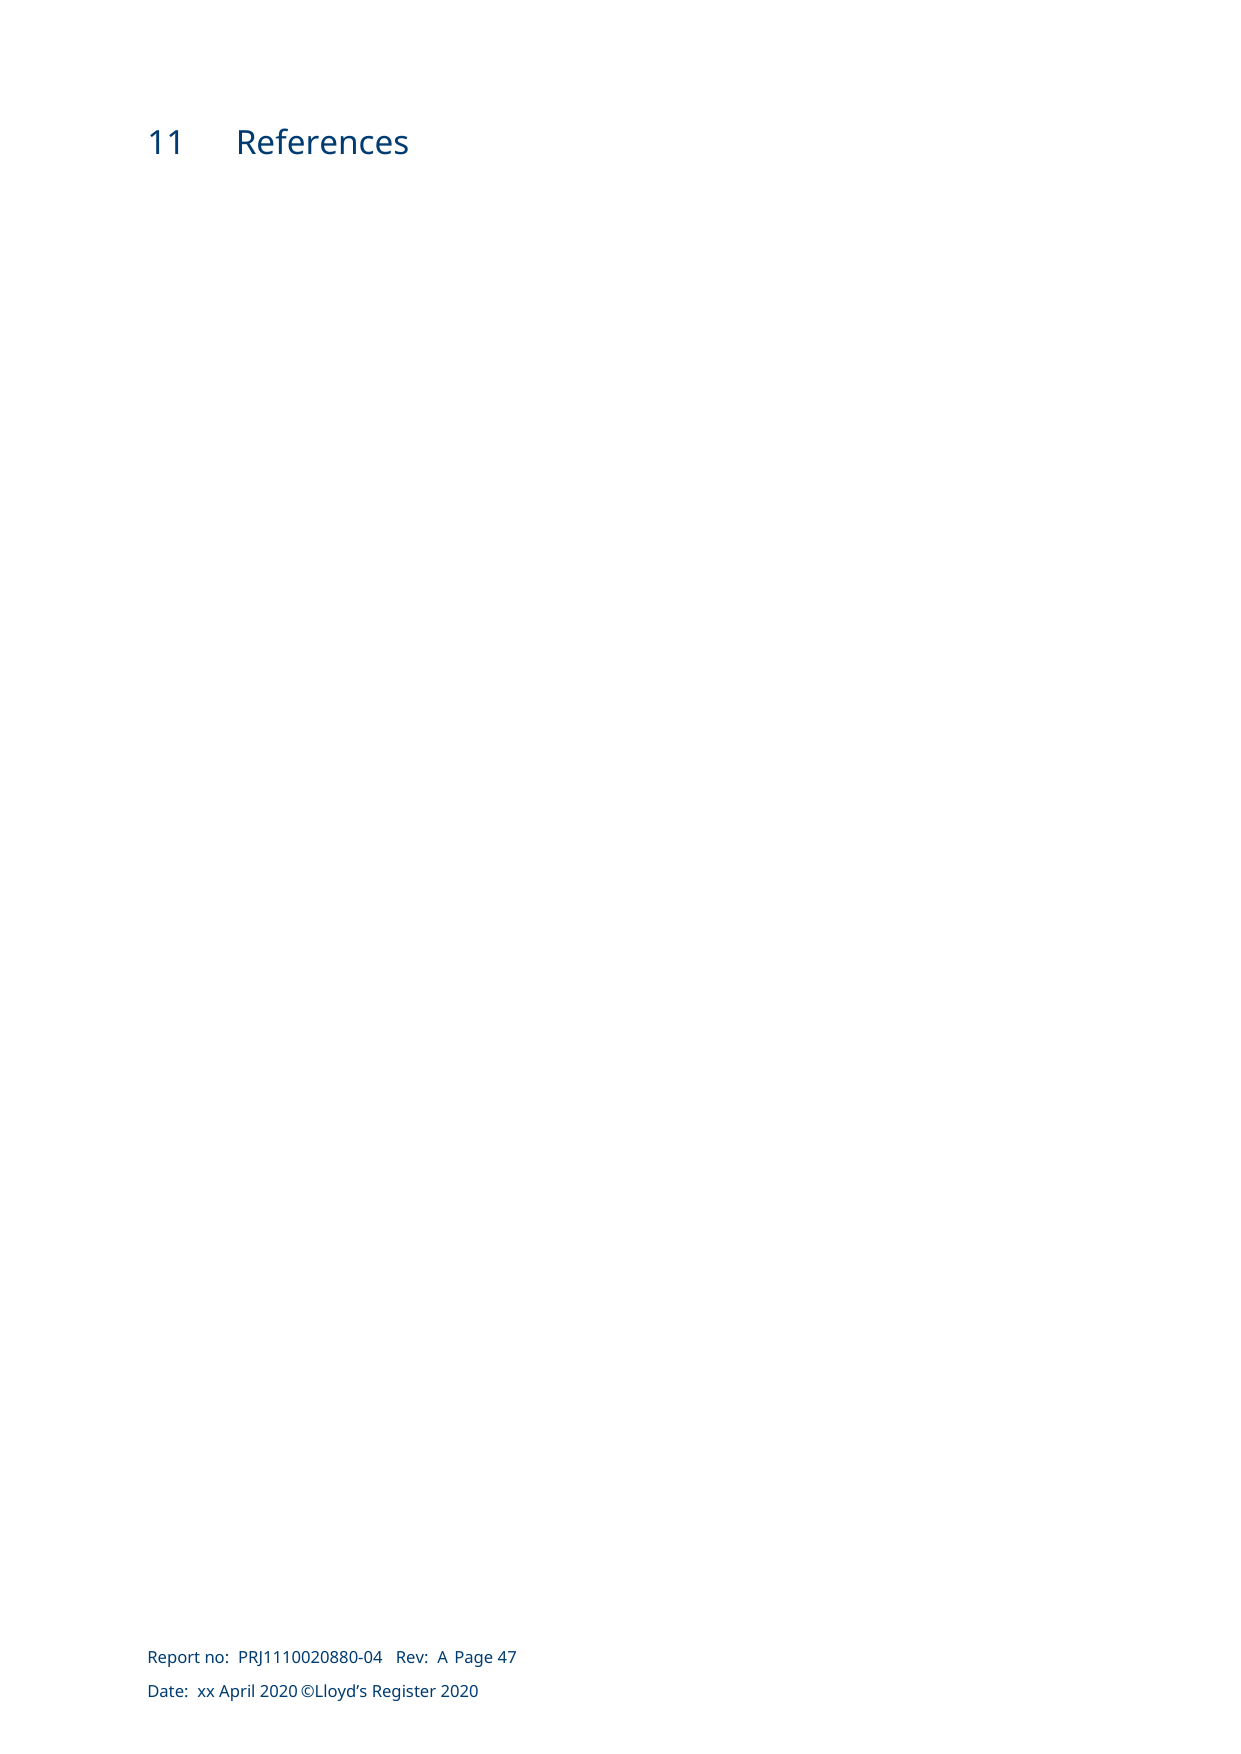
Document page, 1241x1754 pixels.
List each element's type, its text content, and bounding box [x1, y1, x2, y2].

subtitle References [147, 118, 1093, 164]
